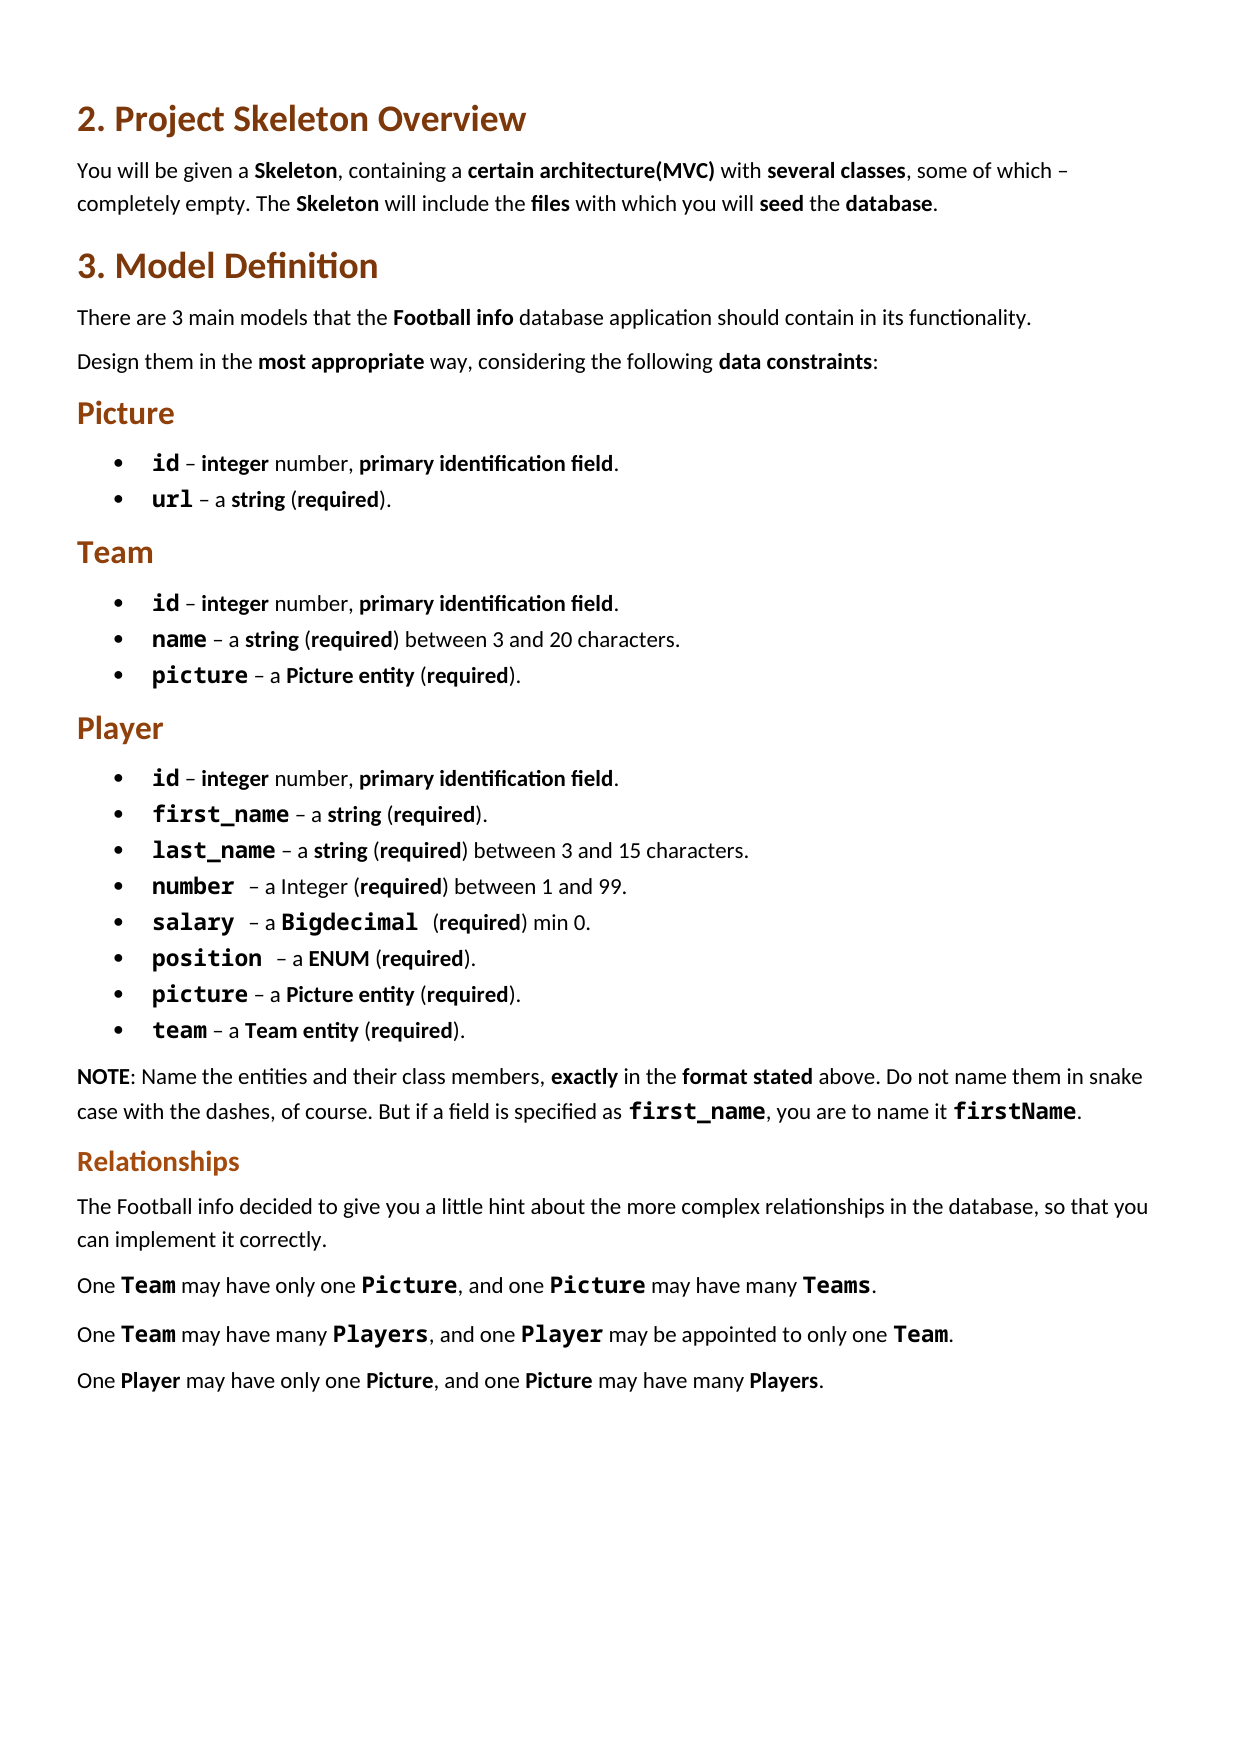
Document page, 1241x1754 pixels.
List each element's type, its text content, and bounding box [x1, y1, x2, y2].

list number – a Integer (required) between 1 and 99. [114, 870, 1163, 901]
list position – a ENUM (required). [114, 942, 1163, 973]
text Design them in the most appropriate way, considering the following data constraints: [77, 347, 1163, 375]
list id – integer number, primary identification field. [114, 587, 1163, 618]
text The Football info decided to give you a little hint about the more complex relationships in the database, so that you can implement it correctly. [77, 1192, 1163, 1253]
list id – integer number, primary identification field. [114, 447, 1163, 478]
list picture – a Picture entity (required). [114, 978, 1163, 1009]
text You will be given a Skeleton, containing a certain architecture(MVC) with several classes, some of which – completely empty. The Skeleton will include the files with which you will seed the database. [77, 156, 1163, 217]
subtitle Team [77, 532, 1163, 572]
subtitle Picture [77, 392, 1163, 433]
subtitle Player [77, 707, 1163, 748]
text There are 3 main models that the Football info database application should contain in its functionality. [77, 303, 1163, 331]
text One Team may have only one Picture, and one Picture may have many Teams. [77, 1269, 1163, 1301]
text One Player may have only one Picture, and one Picture may have many Players. [77, 1366, 1163, 1394]
subtitle Model Definition [77, 242, 1163, 287]
list first_name – a string (required). [114, 798, 1163, 829]
list last_name – a string (required) between 3 and 15 characters. [114, 834, 1163, 865]
subtitle Relationships [77, 1143, 1163, 1179]
text NOTE: Name the entities and their class members, exactly in the format stated above. Do not name them in snake case with the dashes, of course. But if a field is specified as first_name, you are to name it firstName. [77, 1062, 1163, 1126]
list team – a Team entity (required). [114, 1014, 1163, 1045]
list name – a string (required) between 3 and 20 characters. [114, 623, 1163, 654]
list url – a string (required). [114, 483, 1163, 514]
subtitle Project Skeleton Overview [77, 95, 1163, 141]
list id – integer number, primary identification field. [114, 762, 1163, 793]
list picture – a Picture entity (required). [114, 658, 1163, 690]
list salary – a Bigdecimal (required) min 0. [114, 906, 1163, 937]
text One Team may have many Players, and one Player may be appointed to only one Team. [77, 1318, 1163, 1349]
